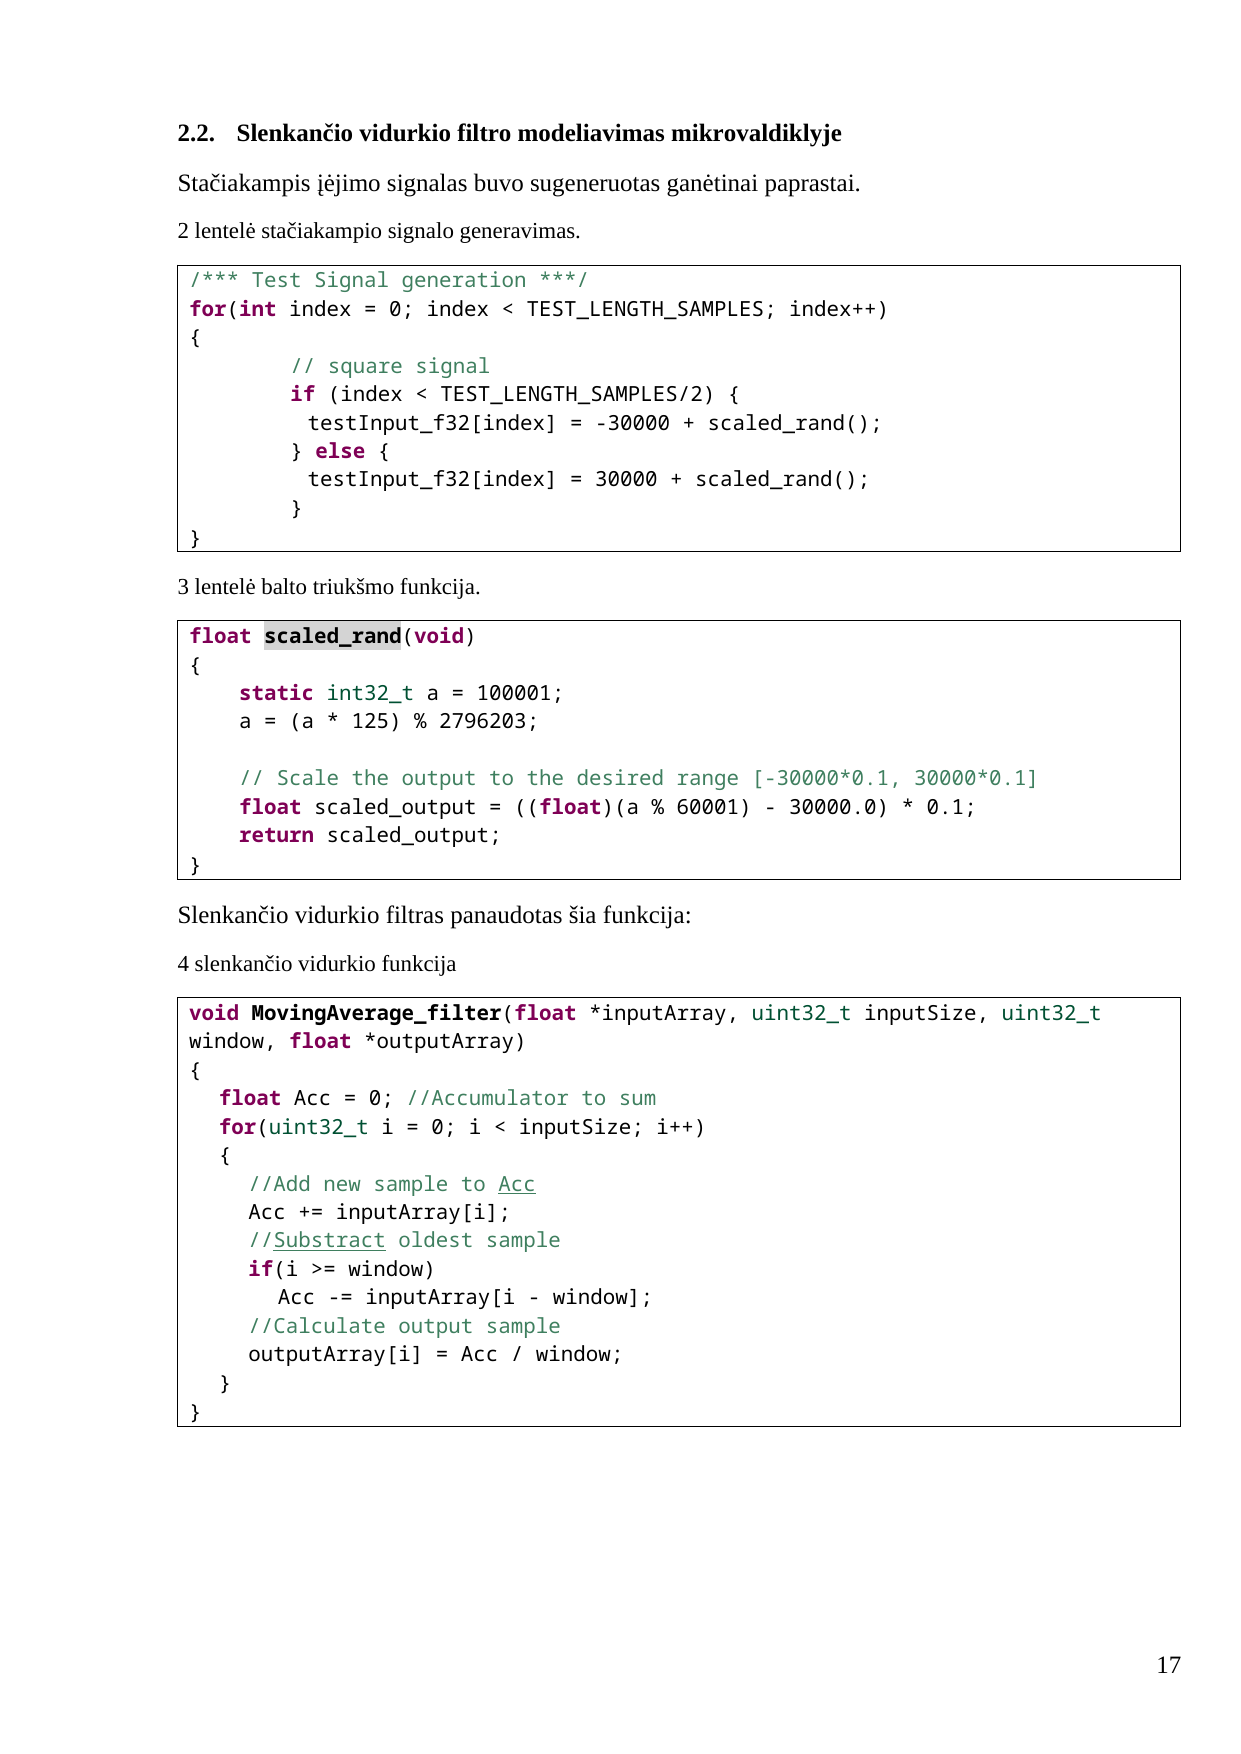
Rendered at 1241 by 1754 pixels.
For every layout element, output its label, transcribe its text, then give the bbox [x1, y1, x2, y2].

text 3 lentelė balto triukšmo funkcija. [177, 573, 1181, 599]
subtitle Slenkančio vidurkio filtro modeliavimas mikrovaldiklyje [177, 118, 1181, 147]
table_header void MovingAverage_filter(float *inputArray, uint32_t inputSize, uint32_t window, float *outputArray) { float Acc = 0; //Accumulator to sum for(uint32_t i = 0; i < inputSize; i++) { //Add new sample to Acc Acc += inputArray[i]; //Substract oldest sample if(i >= window) Acc -= inputArray[i - window]; //Calculate output sample outputArray[i] = Acc / window; } } [178, 998, 1180, 1426]
text Slenkančio vidurkio filtras panaudotas šia funkcija: [177, 900, 1181, 929]
text 2 lentelė stačiakampio signalo generavimas. [177, 217, 1181, 244]
table_header float scaled_rand(void) { static int32_t a = 100001; a = (a * 125) % 2796203; // Scale the output to the desired range [-30000*0.1, 30000*0.1] float scaled_output = ((float)(a % 60001) - 30000.0) * 0.1; return scaled_output; } [178, 621, 1180, 878]
table_header /*** Test Signal generation ***/ for(int index = 0; index < TEST_LENGTH_SAMPLES; index++) { // square signal if (index < TEST_LENGTH_SAMPLES/2) { testInput_f32[index] = -30000 + scaled_rand(); } else { testInput_f32[index] = 30000 + scaled_rand(); } } [178, 266, 1180, 551]
text Stačiakampis įėjimo signalas buvo sugeneruotas ganėtinai paprastai. [177, 168, 1181, 196]
